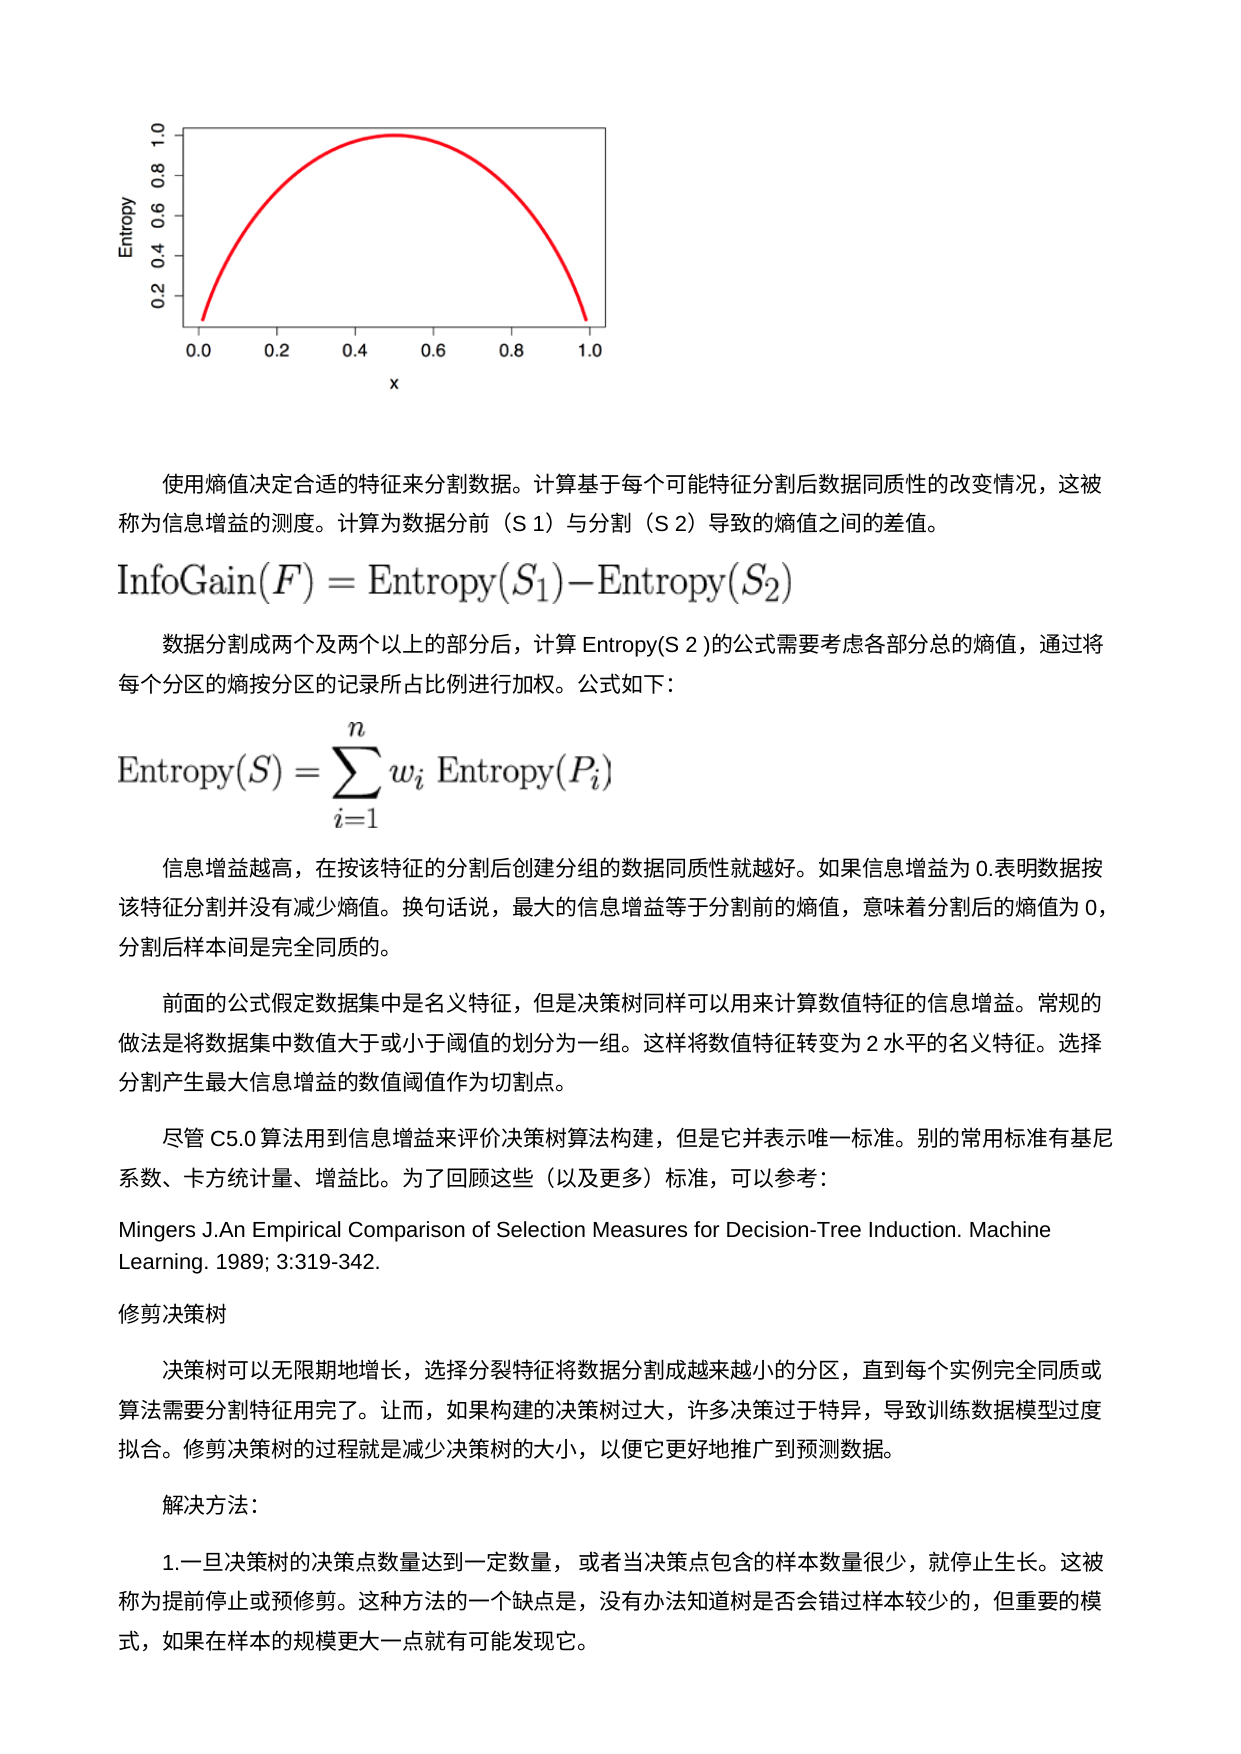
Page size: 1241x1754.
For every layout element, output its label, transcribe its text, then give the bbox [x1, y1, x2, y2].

picture [118, 118, 637, 396]
text 信息增益越高，在按该特征的分割后创建分组的数据同质性就越好。如果信息增益为0.表明数据按该特征分割并没有减少熵值。换句话说，最大的信息增益等于分割前的熵值，意味着分割后的熵值为0，分割后样本间是完全同质的。 [118, 851, 1122, 961]
text Mingers J.An Empirical Comparison of Selection Measures for Decision-Tree Induction. Machine Learning. 1989; 3:319-342. [118, 1217, 1122, 1274]
text 修剪决策树 [118, 1297, 1122, 1328]
text 决策树可以无限期地增长，选择分裂特征将数据分割成越来越小的分区，直到每个实例完全同质或算法需要分割特征用完了。让而，如果构建的决策树过大，许多决策过于特异，导致训练数据模型过度拟合。修剪决策树的过程就是减少决策树的大小，以便它更好地推广到预测数据。 [118, 1353, 1122, 1464]
text 尽管C5.0算法用到信息增益来评价决策树算法构建，但是它并表示唯一标准。别的常用标准有基尼系数、卡方统计量、增益比。为了回顾这些（以及更多）标准，可以参考： [118, 1121, 1122, 1193]
text 使用熵值决定合适的特征来分割数据。计算基于每个可能特征分割后数据同质性的改变情况，这被称为信息增益的测度。计算为数据分前（S 1）与分割（S 2）导致的熵值之间的差值。 [118, 467, 1122, 538]
text 1.一旦决策树的决策点数量达到一定数量， 或者当决策点包含的样本数量很少，就停止生长。这被称为提前停止或预修剪。这种方法的一个缺点是，没有办法知道树是否会错过样本较少的，但重要的模式，如果在样本的规模更大一点就有可能发现它。 [118, 1545, 1122, 1656]
text 数据分割成两个及两个以上的部分后，计算Entropy(S 2 )的公式需要考虑各部分总的熵值，通过将每个分区的熵按分区的记录所占比例进行加权。公式如下： [118, 627, 1122, 698]
text 前面的公式假定数据集中是名义特征，但是决策树同样可以用来计算数值特征的信息增益。常规的做法是将数据集中数值大于或小于阈值的划分为一组。这样将数值特征转变为2水平的名义特征。选择分割产生最大信息增益的数值阈值作为切割点。 [118, 986, 1122, 1097]
picture [118, 562, 791, 604]
text 解决方法： [118, 1488, 1122, 1520]
picture [118, 722, 611, 828]
